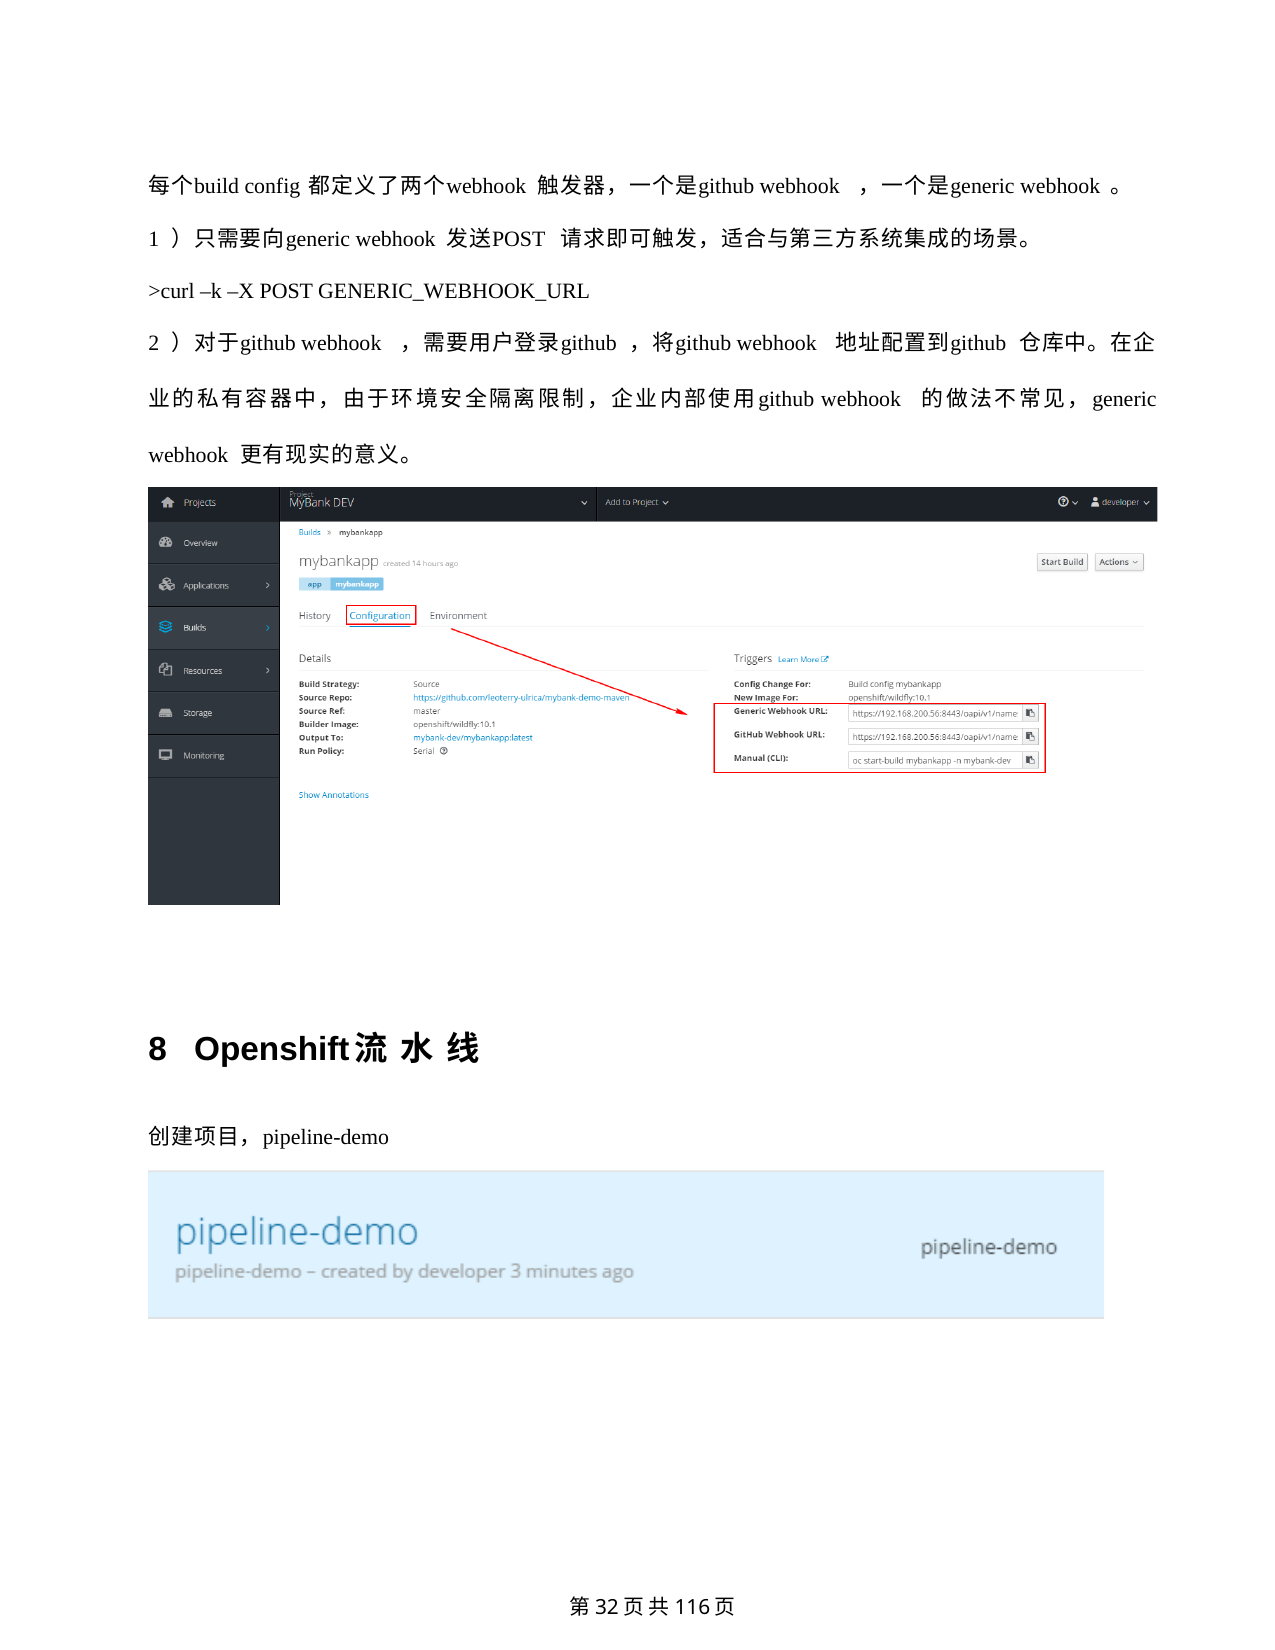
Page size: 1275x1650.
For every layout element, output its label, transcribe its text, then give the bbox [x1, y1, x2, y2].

subtitle Openshift流水线 [148, 1008, 1156, 1083]
text 每个build config都定义了两个webhook触发器，一个是github webhook，一个是generic webhook。 [148, 165, 1156, 202]
text 创建项目，pipeline-demo [148, 1116, 1156, 1153]
text 2）对于github webhook，需要用户登录github，将github webhook地址配置到github仓库中。在企业的私有容器中，由于环境安全隔离限制，企业内部使用github webhook的做法不常见，generic webhook更有现实的意义。 [148, 322, 1156, 472]
picture [148, 487, 1158, 905]
text 1）只需要向generic webhook发送POST请求即可触发，适合与第三方系统集成的场景。 [148, 218, 1156, 256]
text >curl –k –X POST GENERIC_WEBHOOK_URL [148, 271, 1156, 309]
picture [148, 1170, 1105, 1319]
